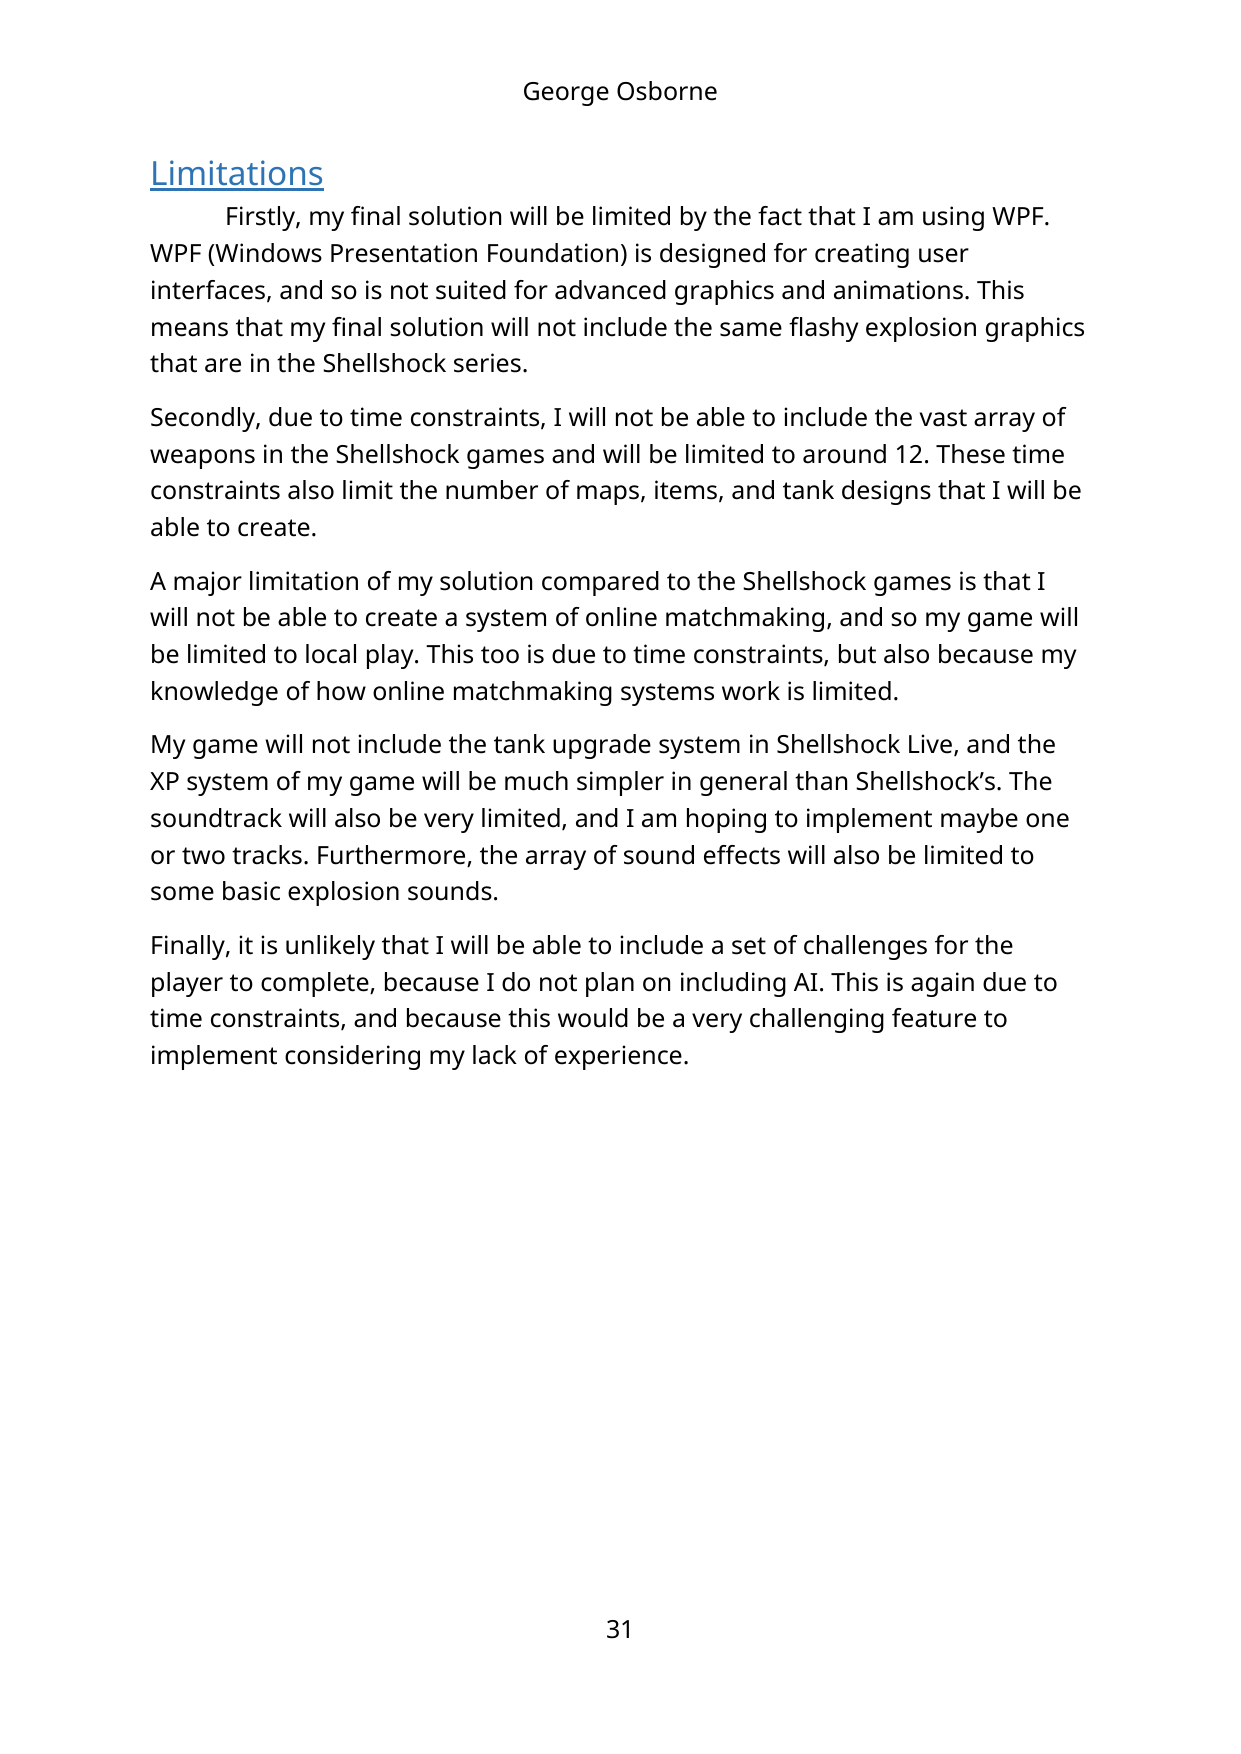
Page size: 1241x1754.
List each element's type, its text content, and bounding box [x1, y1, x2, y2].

text Finally, it is unlikely that I will be able to include a set of challenges for the player to complete, because I do not plan on including AI. This is again due to time constraints, and because this would be a very challenging feature to implement considering my lack of experience. [150, 927, 1090, 1072]
text Firstly, my final solution will be limited by the fact that I am using WPF. WPF (Windows Presentation Foundation) is designed for creating user interfaces, and so is not suited for advanced graphics and animations. This means that my final solution will not include the same flashy explosion graphics that are in the Shellshock series. [150, 199, 1090, 380]
text My game will not include the tank upgrade system in Shellshock Live, and the XP system of my game will be much simpler in general than Shellshock’s. The soundtrack will also be very limited, and I am hoping to implement maybe one or two tracks. Furthermore, the array of sound effects will also be limited to some basic explosion sounds. [150, 727, 1090, 908]
text A major limitation of my solution compared to the Shellshock games is that I will not be able to create a system of online matchmaking, and so my game will be limited to local play. This too is due to time constraints, but also because my knowledge of how online matchmaking systems work is limited. [150, 563, 1090, 708]
text Secondly, due to time constraints, I will not be able to include the vast array of weapons in the Shellshock games and will be limited to around 12. These time constraints also limit the number of maps, items, and tank designs that I will be able to create. [150, 399, 1090, 544]
subtitle Limitations [150, 150, 1090, 195]
